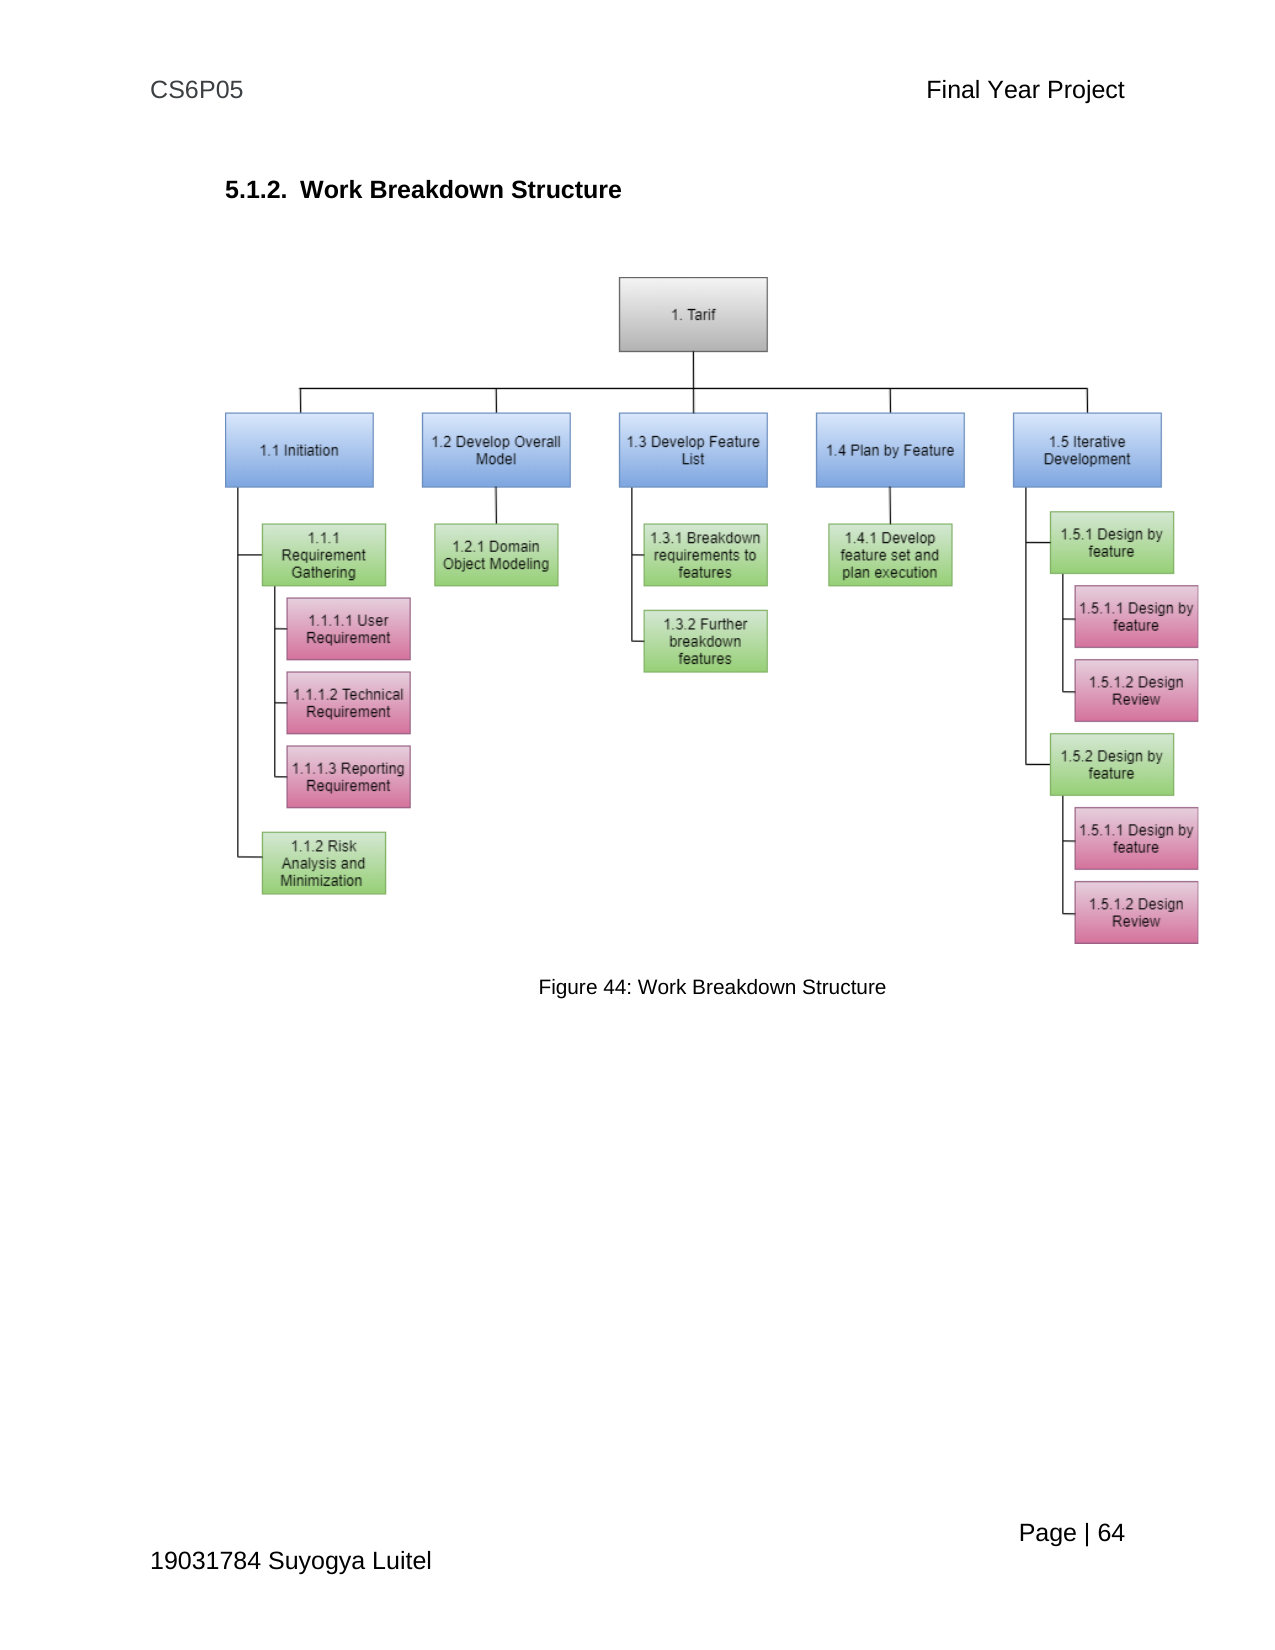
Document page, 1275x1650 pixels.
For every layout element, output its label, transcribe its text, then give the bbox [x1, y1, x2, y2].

subtitle Work Breakdown Structure [150, 175, 1125, 204]
picture [225, 277, 1199, 944]
